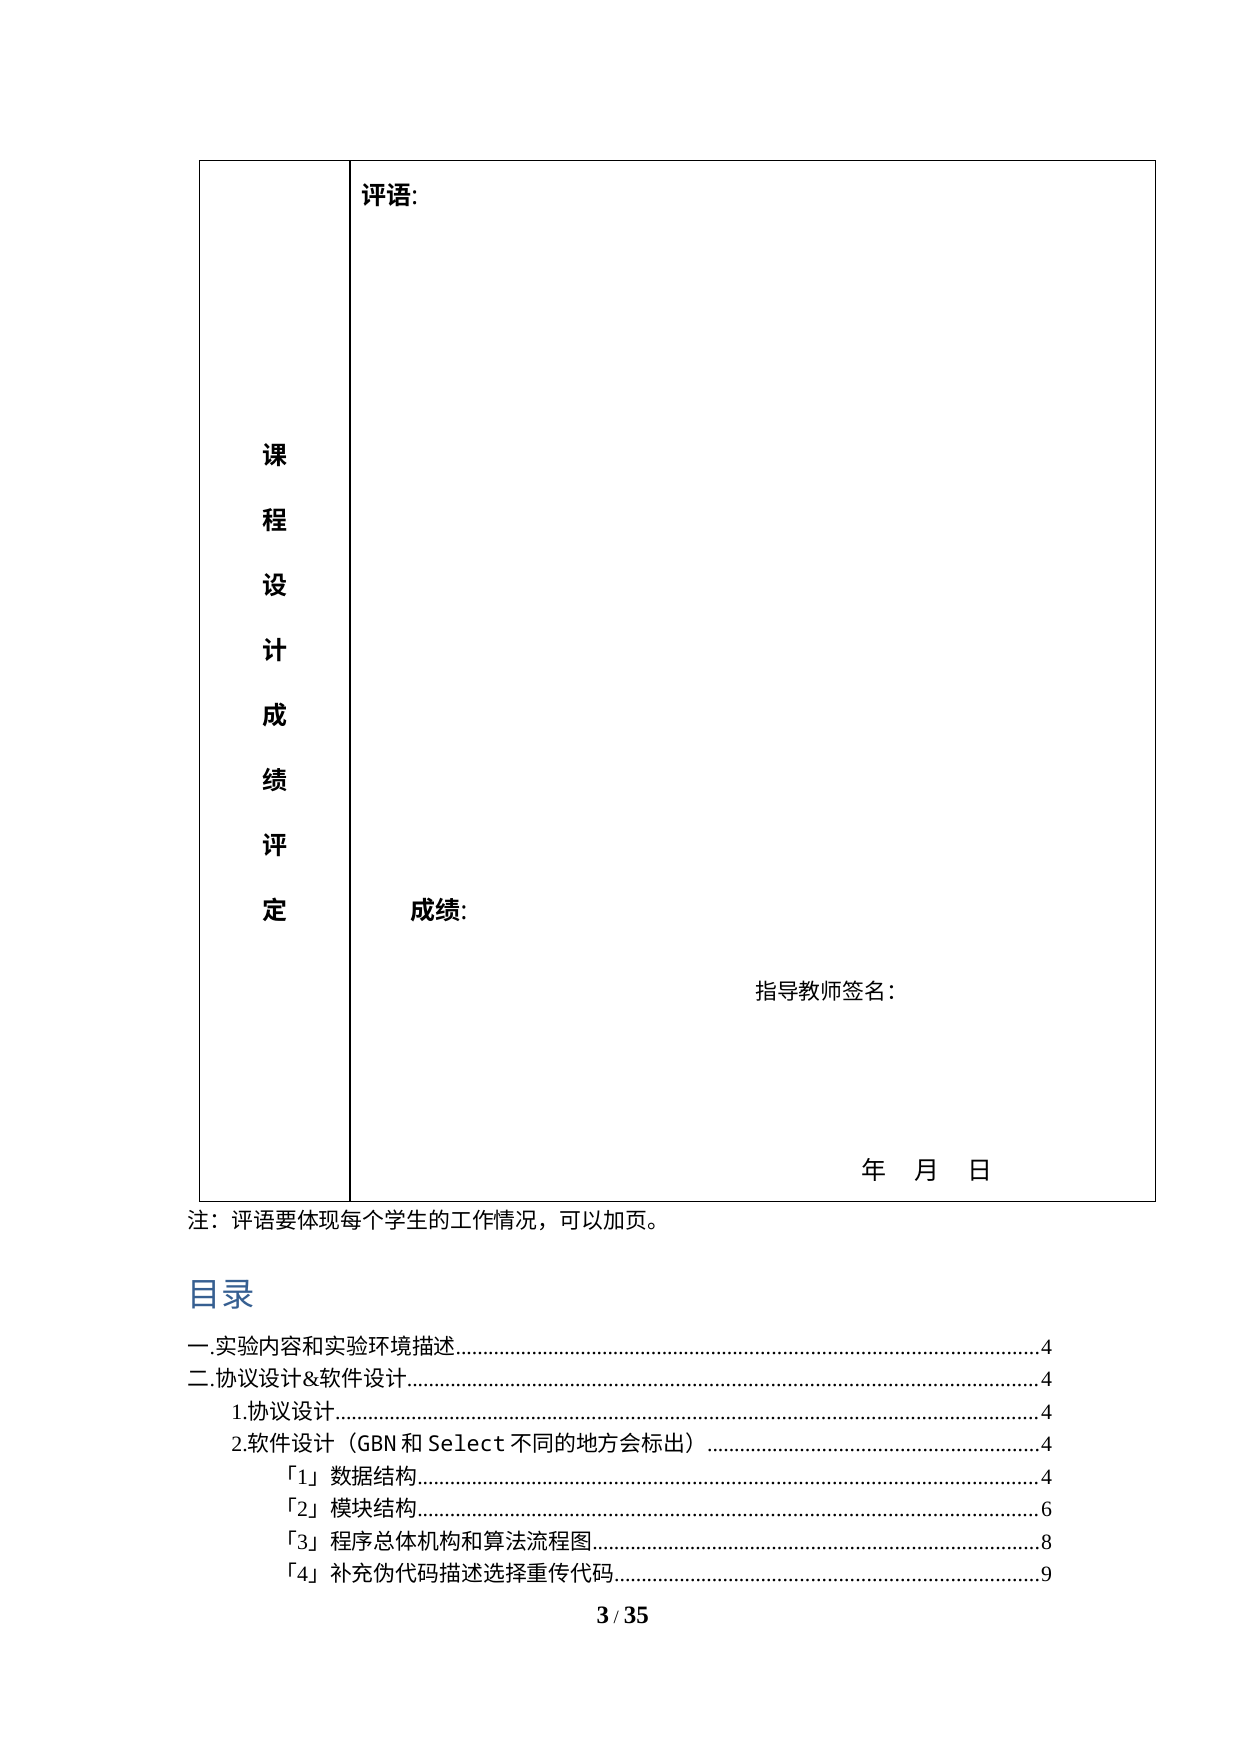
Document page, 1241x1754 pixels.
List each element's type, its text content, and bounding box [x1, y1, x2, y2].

table_cell 评语: 成绩: 指导教师签名： 年 月 日 [351, 161, 1155, 1201]
table_cell 课 程 设 计 成 绩 评 定 [200, 161, 349, 1201]
text 注：评语要体现每个学生的工作情况，可以加页。 [187, 1202, 1053, 1235]
